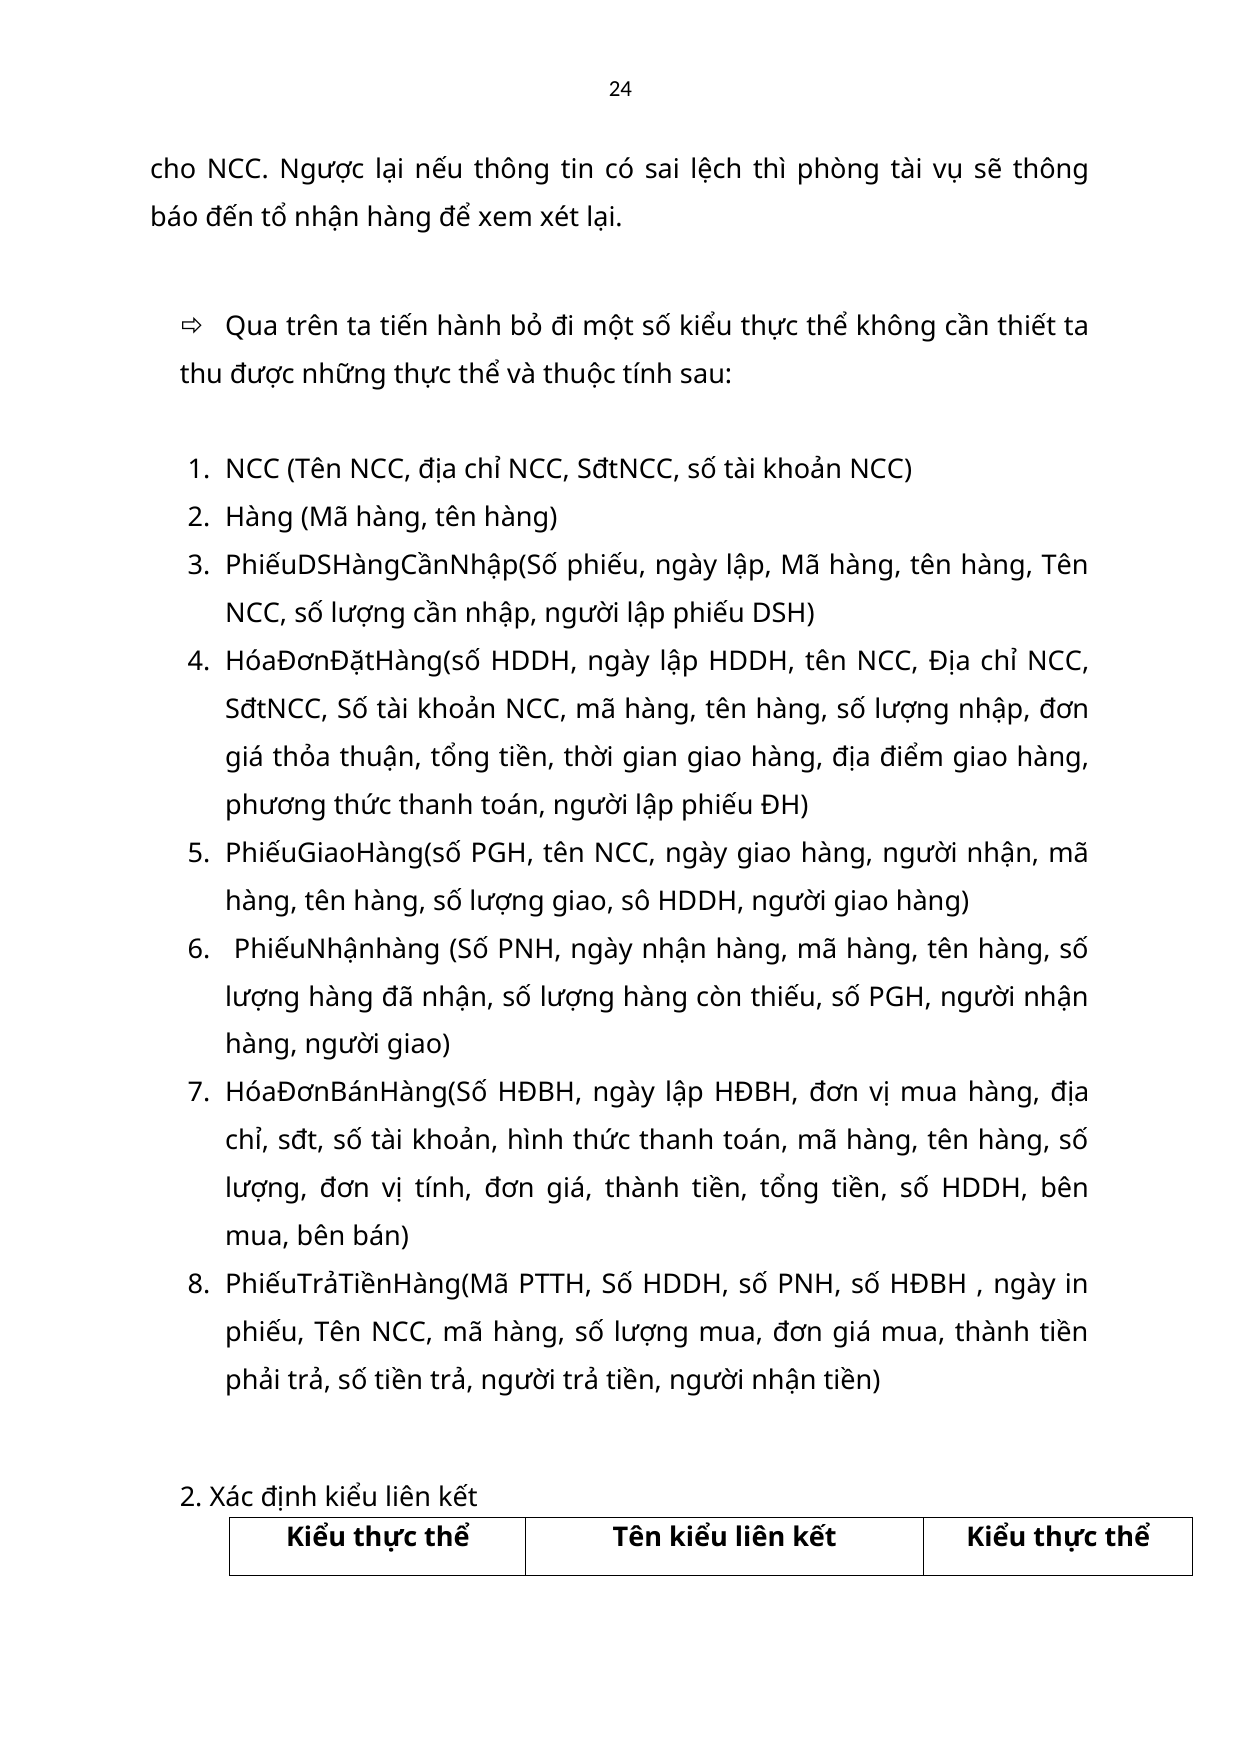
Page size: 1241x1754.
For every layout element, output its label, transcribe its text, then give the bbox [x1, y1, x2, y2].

subtitle 2. Xác định kiểu liên kết [179, 1477, 1090, 1514]
table_header Kiểu thực thể [230, 1518, 525, 1575]
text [150, 150, 1090, 235]
list PhiếuGiaoHàng(số PGH, tên NCC, ngày giao hàng, người nhận, mã hàng, tên hàng, số lượng giao, sô HDDH, người giao hàng) [187, 833, 1090, 918]
table_header Tên kiểu liên kết [526, 1518, 923, 1575]
list HóaĐơnĐặtHàng(số HDDH, ngày lập HDDH, tên NCC, Địa chỉ NCC, SđtNCC, Số tài khoản NCC, mã hàng, tên hàng, số lượng nhập, đơn giá thỏa thuận, tổng tiền, thời gian giao hàng, địa điểm giao hàng, phương thức thanh toán, người lập phiếu ĐH) [187, 642, 1090, 822]
table_header Kiểu thực thể [924, 1518, 1192, 1575]
list HóaĐơnBánHàng(Số HĐBH, ngày lập HĐBH, đơn vị mua hàng, địa chỉ, sđt, số tài khoản, hình thức thanh toán, mã hàng, tên hàng, số lượng, đơn vị tính, đơn giá, thành tiền, tổng tiền, số HDDH, bên mua, bên bán) [187, 1073, 1090, 1253]
list PhiếuTrảTiềnHàng(Mã PTTH, Số HDDH, số PNH, số HĐBH , ngày in phiếu, Tên NCC, mã hàng, số lượng mua, đơn giá mua, thành tiền phải trả, số tiền trả, người trả tiền, người nhận tiền) [187, 1264, 1090, 1397]
list Qua trên ta tiến hành bỏ đi một số kiểu thực thể không cần thiết ta thu được những thực thể và thuộc tính sau: [179, 306, 1090, 391]
list PhiếuDSHàngCầnNhập(Số phiếu, ngày lập, Mã hàng, tên hàng, Tên NCC, số lượng cần nhập, người lập phiếu DSH) [187, 546, 1090, 631]
list PhiếuNhậnhàng (Số PNH, ngày nhận hàng, mã hàng, tên hàng, số lượng hàng đã nhận, số lượng hàng còn thiếu, số PGH, người nhận hàng, người giao) [187, 929, 1090, 1062]
list Hàng (Mã hàng, tên hàng) [187, 498, 1090, 535]
list NCC (Tên NCC, địa chỉ NCC, SđtNCC, số tài khoản NCC) [187, 450, 1090, 487]
